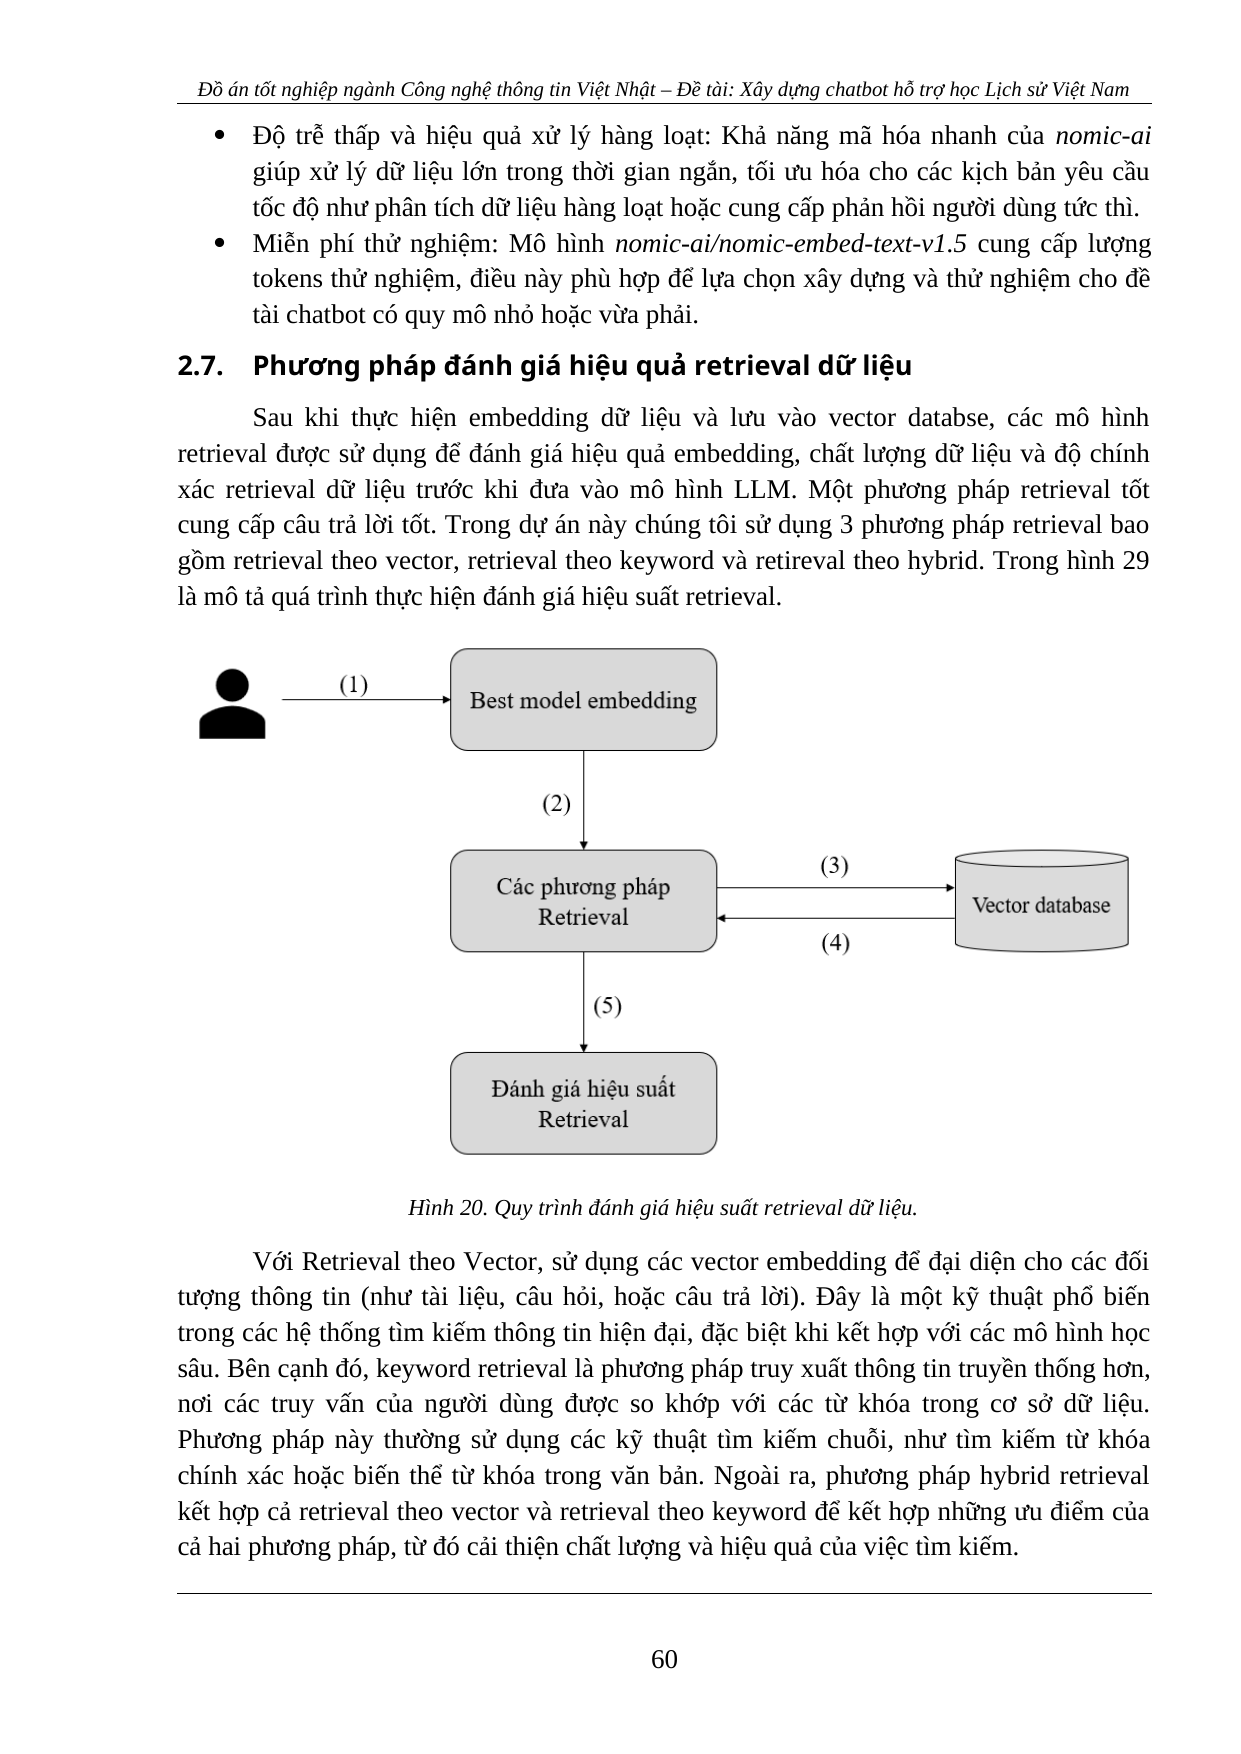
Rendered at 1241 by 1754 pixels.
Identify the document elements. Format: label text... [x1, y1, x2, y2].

text Với Retrieval theo Vector, sử dụng các vector embedding để đại diện cho các đối tượng thông tin (như tài liệu, câu hỏi, hoặc câu trả lời). Đây là một kỹ thuật phổ biến trong các hệ thống tìm kiếm thông tin hiện đại, đặc biệt khi kết hợp với các mô hình học sâu. Bên cạnh đó, keyword retrieval là phương pháp truy xuất thông tin truyền thống hơn, nơi các truy vấn của người dùng được so khớp với các từ khóa trong cơ sở dữ liệu. Phương pháp này thường sử dụng các kỹ thuật tìm kiếm chuỗi, như tìm kiếm từ khóa chính xác hoặc biến thể từ khóa trong văn bản. Ngoài ra, phương pháp hybrid retrieval kết hợp cả retrieval theo vector và retrieval theo keyword để kết hợp những ưu điểm của cả hai phương pháp, từ đó cải thiện chất lượng và hiệu quả của việc tìm kiếm. [177, 1244, 1152, 1562]
subtitle Phương pháp đánh giá hiệu quả retrieval dữ liệu [177, 347, 1152, 383]
text Sau khi thực hiện embedding dữ liệu và lưu vào vector databse, các mô hình retrieval được sử dụng để đánh giá hiệu quả embedding, chất lượng dữ liệu và độ chính xác retrieval dữ liệu trước khi đưa vào mô hình LLM. Một phương pháp retrieval tốt cung cấp câu trả lời tốt. Trong dự án này chúng tôi sử dụng 3 phương pháp retrieval bao gồm retrieval theo vector, retrieval theo keyword và retireval theo hybrid. Trong hình 29 là mô tả quá trình thực hiện đánh giá hiệu suất retrieval. [177, 401, 1152, 611]
picture [177, 628, 1152, 1177]
list Miễn phí thử nghiệm: Mô hình nomic-ai/nomic-embed-text-v1.5 cung cấp lượng tokens thử nghiệm, điều này phù hợp để lựa chọn xây dựng và thử nghiệm cho đề tài chatbot có quy mô nhỏ hoặc vừa phải. [215, 227, 1152, 329]
list Độ trễ thấp và hiệu quả xử lý hàng loạt: Khả năng mã hóa nhanh của nomic-ai giúp xử lý dữ liệu lớn trong thời gian ngắn, tối ưu hóa cho các kịch bản yêu cầu tốc độ như phân tích dữ liệu hàng loạt hoặc cung cấp phản hồi người dùng tức thì. [215, 119, 1152, 222]
